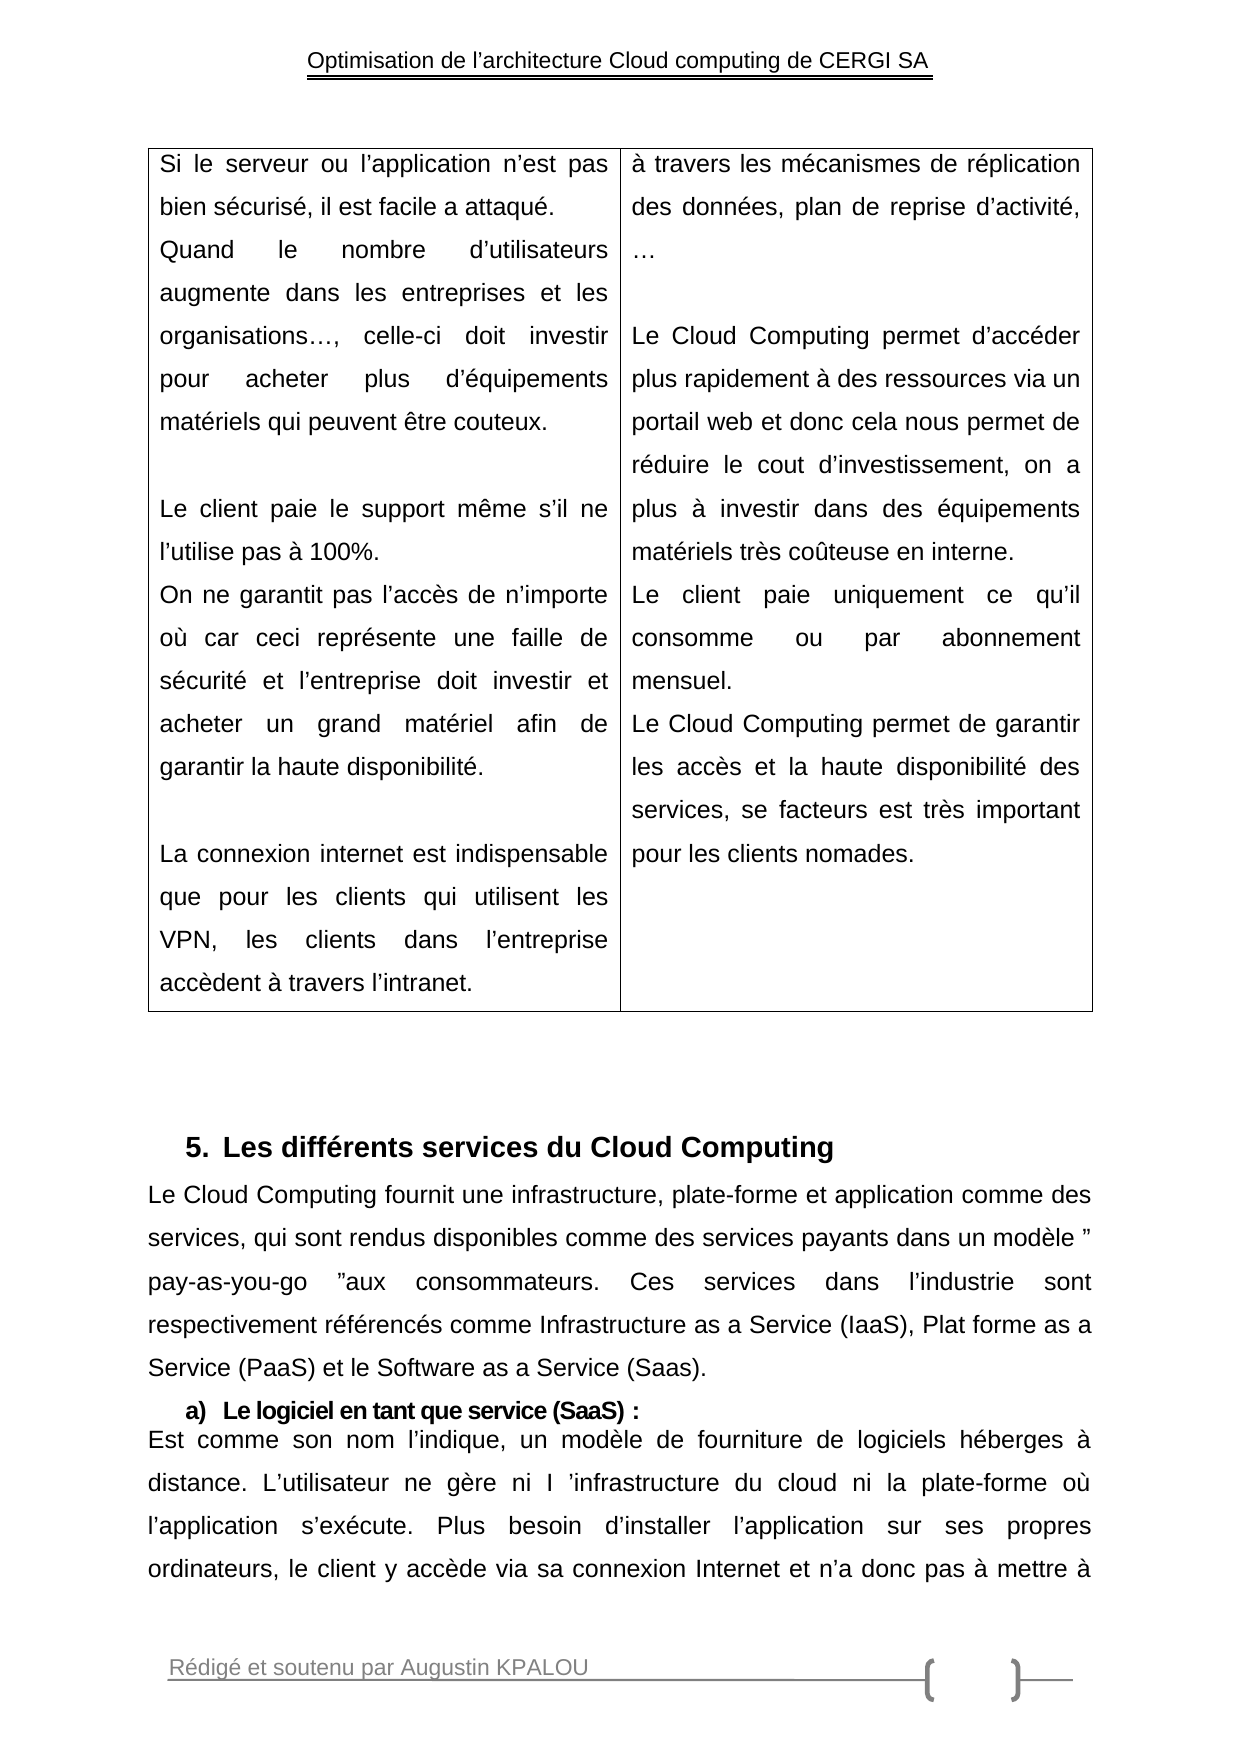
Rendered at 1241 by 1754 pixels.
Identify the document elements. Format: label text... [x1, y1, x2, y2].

subtitle Les différents services du Cloud Computing [185, 1130, 1093, 1163]
text Le Cloud Computing fournit une infrastructure, plate-forme et application comme des services, qui sont rendus disponibles comme des services payants dans un modèle ” pay-as-you-go ”aux consommateurs. Ces services dans l’industrie sont respectivement référencés comme Infrastructure as a Service (IaaS), Plat forme as a Service (PaaS) et le Software as a Service (Saas). [148, 1180, 1093, 1381]
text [148, 1424, 1093, 1583]
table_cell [621, 149, 1092, 1011]
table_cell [149, 149, 620, 1011]
title Le logiciel en tant que service (SaaS) : [185, 1396, 1093, 1424]
